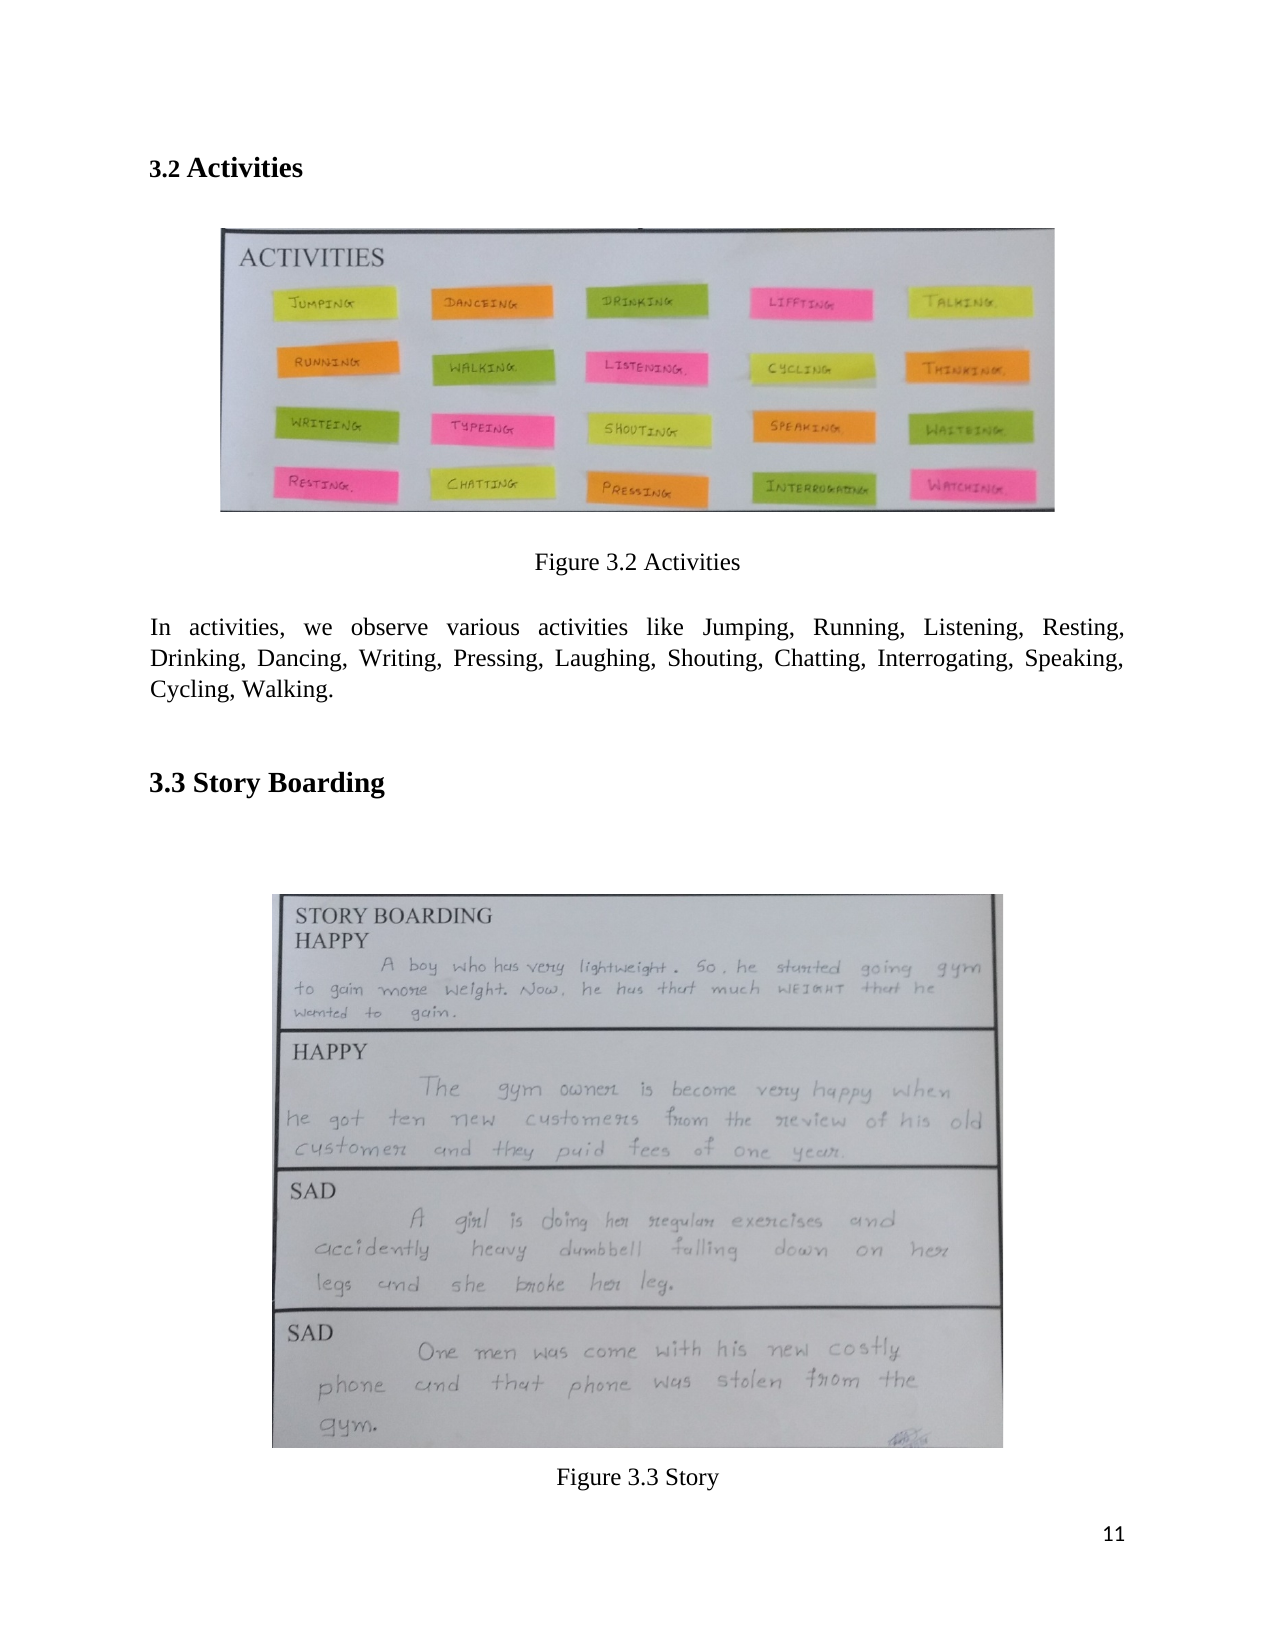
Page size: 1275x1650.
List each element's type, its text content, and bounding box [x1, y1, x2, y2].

subtitle 3.2 Activities [149, 150, 1125, 183]
text Figure 3.2 Activities [150, 547, 1125, 576]
picture [272, 894, 1004, 1448]
picture [220, 228, 1055, 512]
subtitle 3.3 Story Boarding [149, 766, 1125, 799]
text Figure 3.3 Story [150, 1462, 1125, 1491]
text In activities, we observe various activities like Jumping, Running, Listening, Resting, Drinking, Dancing, Writing, Pressing, Laughing, Shouting, Chatting, Interrogating, Speaking, Cycling, Walking. [150, 612, 1125, 702]
